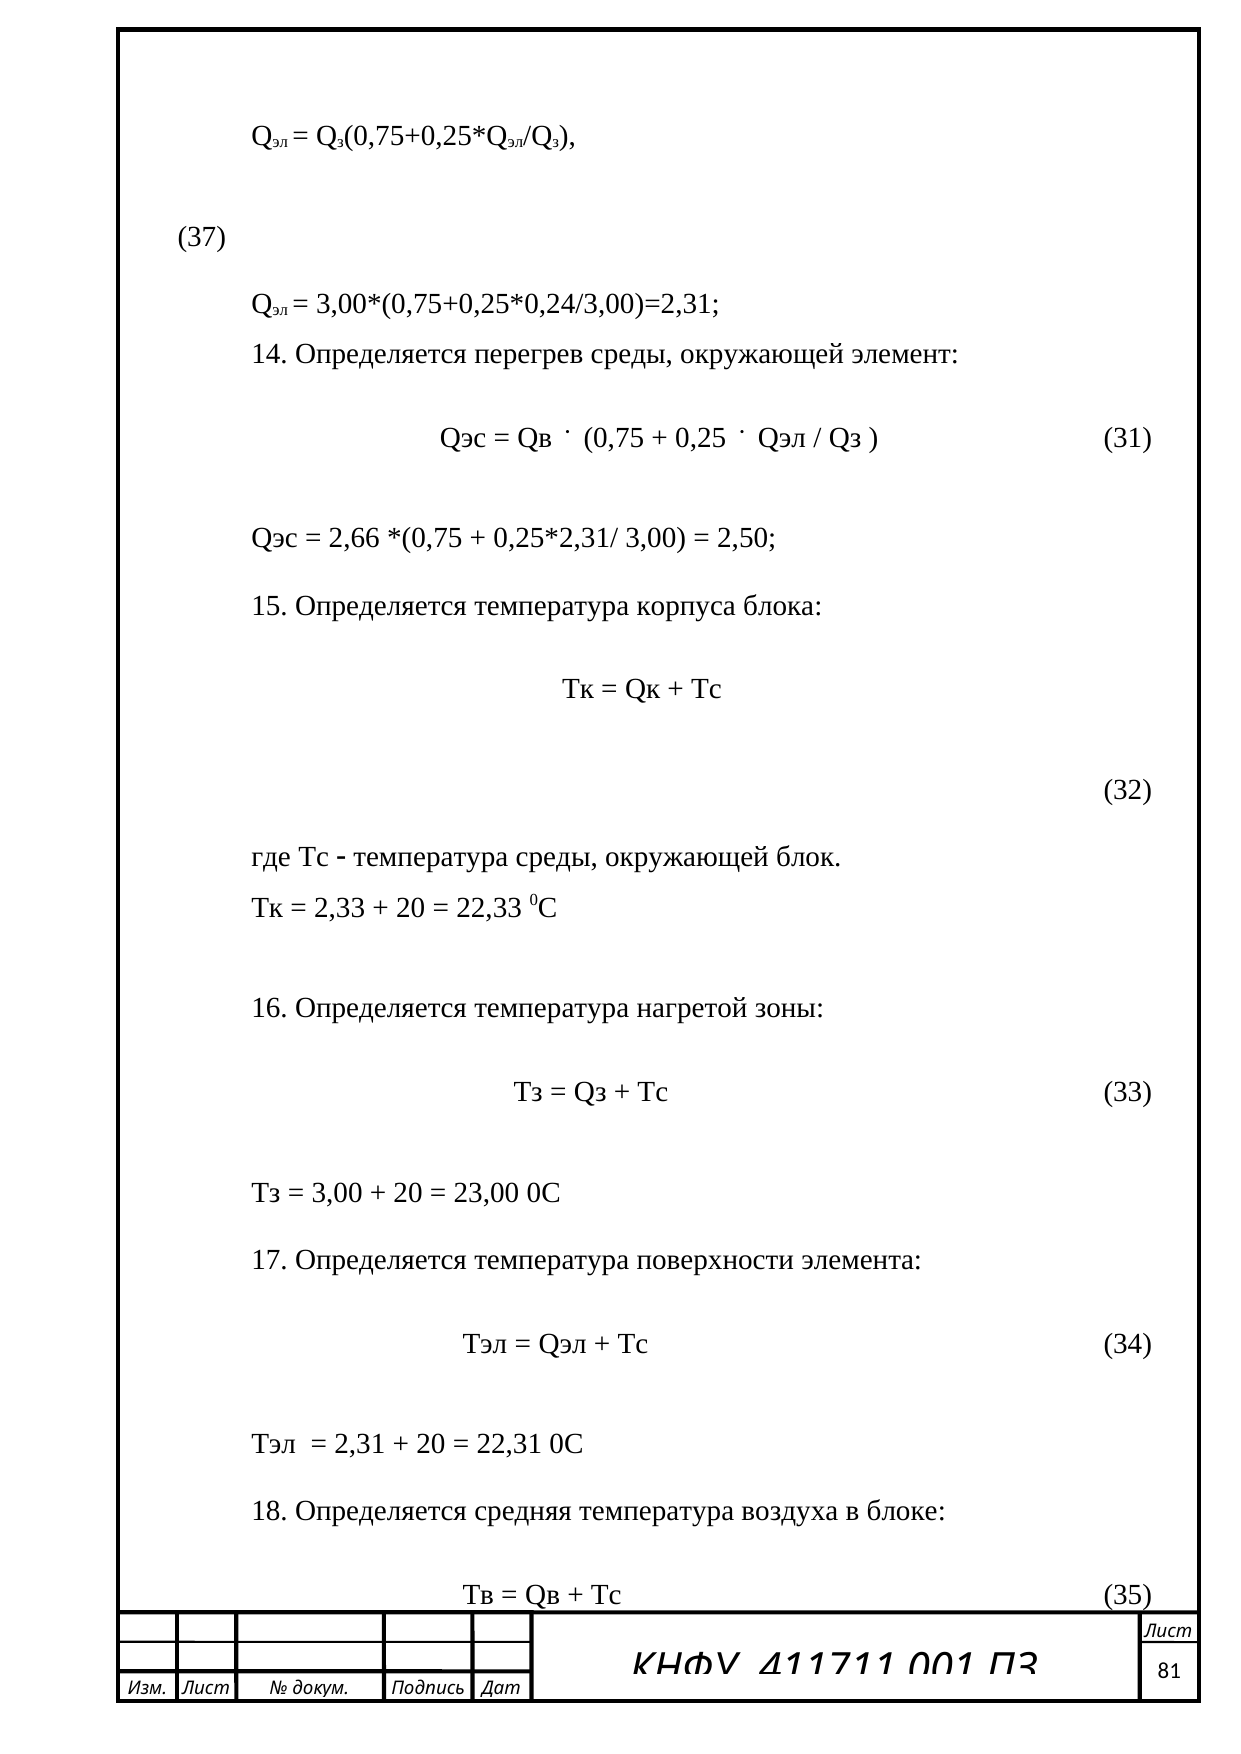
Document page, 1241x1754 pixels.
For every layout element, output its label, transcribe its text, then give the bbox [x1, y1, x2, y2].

text Тз = 3,00 + 20 = 23,00 0C [177, 1141, 1152, 1208]
text Тв = Qв + Тс (35) [177, 1544, 1152, 1611]
text где Тс температура среды, окружающей блок. [177, 839, 1152, 873]
text Тэл = 2,31 + 20 = 22,31 0C [177, 1393, 1152, 1460]
text 15. Определяется температура корпуса блока: [177, 588, 1152, 621]
text Qэс = Qв (0,75 + 0,25 Qэл / Qз ) (31) [177, 386, 1152, 453]
text 17. Определяется температура поверхности элемента: [177, 1242, 1152, 1275]
text Тз = Qз + Тс (33) [177, 1041, 1152, 1108]
text Qэл = 3,00*(0,75+0,25*0,24/3,00)=2,31; [177, 286, 1152, 319]
text Тк = Qк + Тс (32) [177, 638, 1152, 806]
text 14. Определяется перегрев среды, окружающей элемент: [177, 336, 1152, 370]
text Тк = 2,33 + 20 = 22,33 0C [177, 890, 1152, 923]
text Qэс = 2,66 *(0,75 + 0,25*2,31/ 3,00) = 2,50; [177, 487, 1152, 554]
text Qэл = Qз(0,75+0,25*Qэл/Qз), (37) [177, 118, 1152, 252]
text 18. Определяется средняя температура воздуха в блоке: [177, 1493, 1152, 1527]
text Тэл = Qэл + Тс (34) [177, 1292, 1152, 1359]
text 16. Определяется температура нагретой зоны: [177, 990, 1152, 1024]
